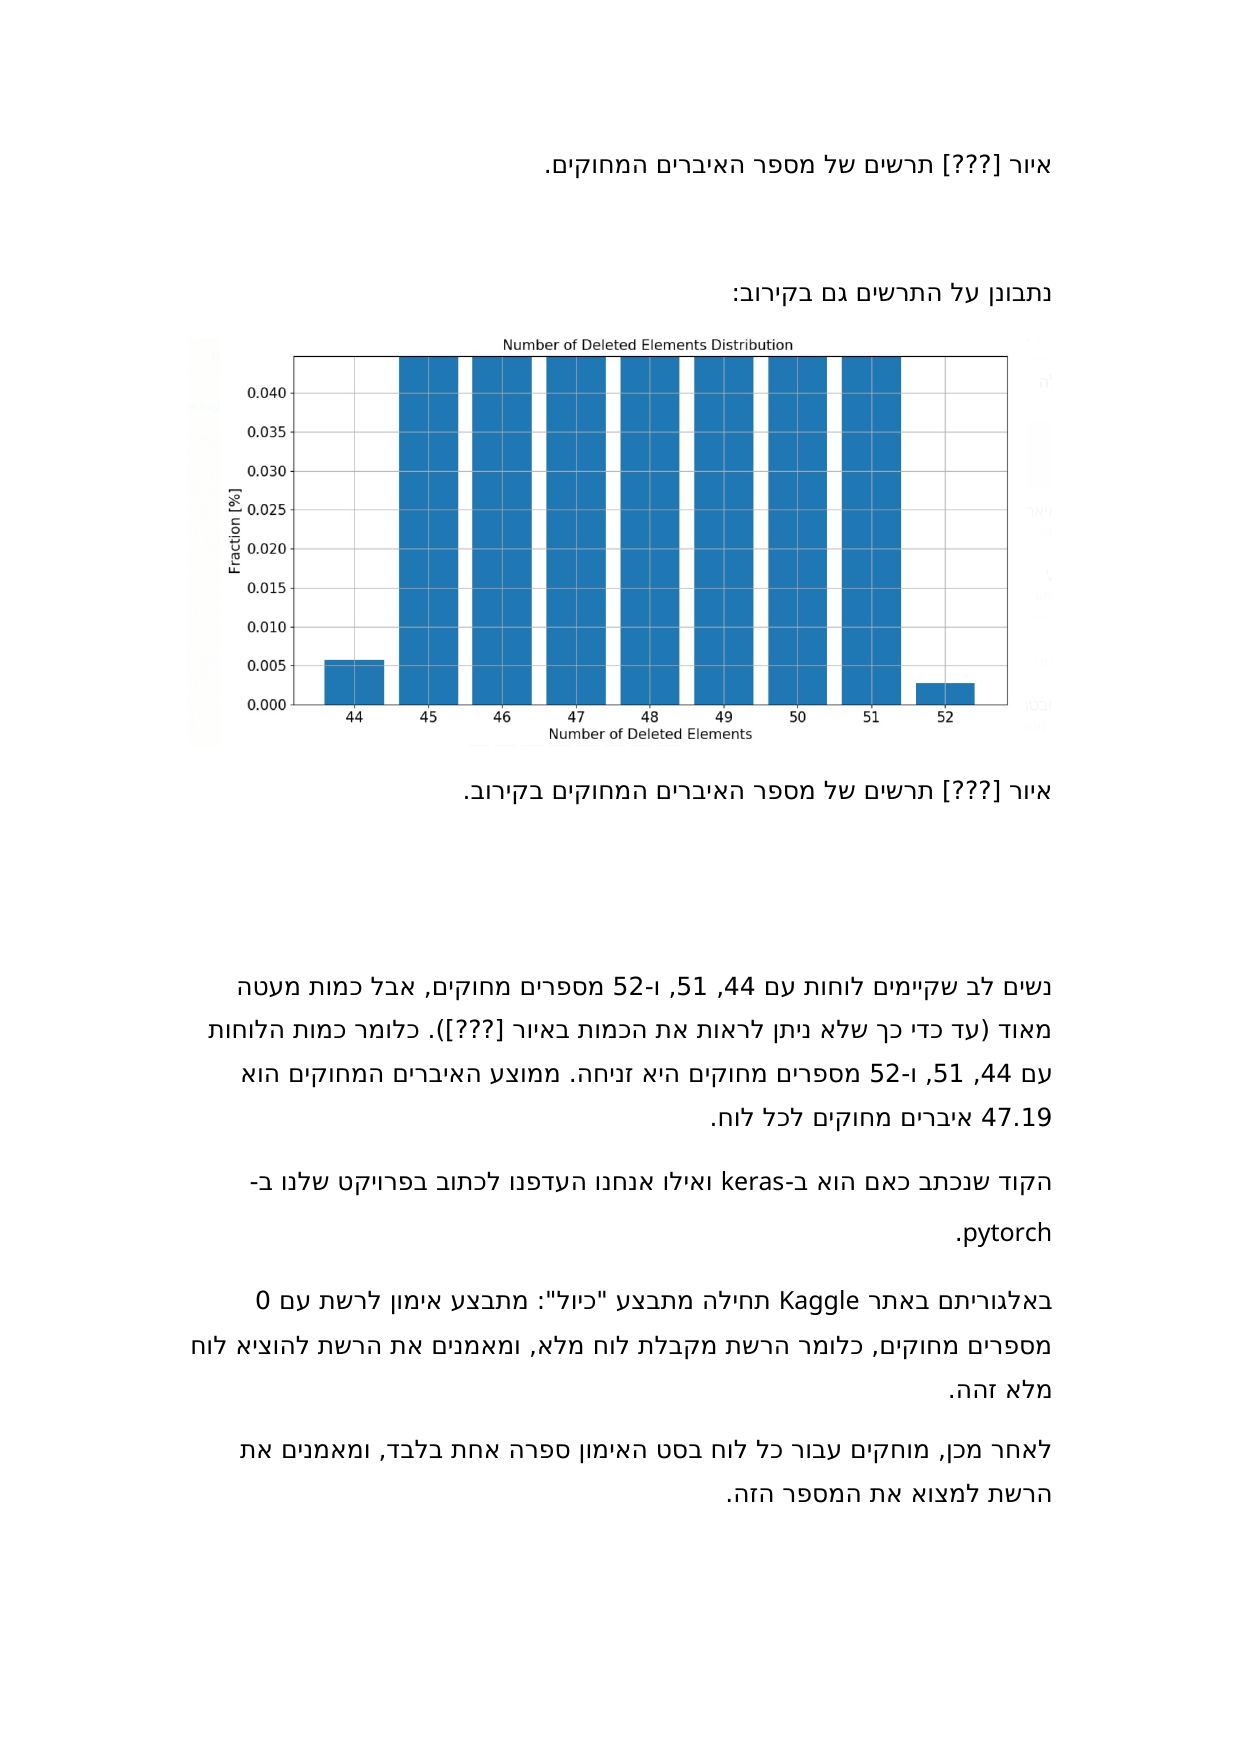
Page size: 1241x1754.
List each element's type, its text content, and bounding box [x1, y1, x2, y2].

text הקוד שנכתב כאם הוא ב-keras ואילו אנחנו העדפנו לכתוב בפרויקט שלנו ב-pytorch. [187, 1164, 1053, 1249]
text נשים לב שקיימים לוחות עם 44, 51, ו-52 מספרים מחוקים, אבל כמות מעטה מאוד (עד כדי כך שלא ניתן לראות את הכמות באיור [???]). כלומר כמות הלוחות עם 44, 51, ו-52 מספרים מחוקים היא זניחה. ממוצע האיברים המחוקים הוא 47.19 איברים מחוקים לכל לוח. [187, 972, 1053, 1132]
text באלגוריתם באתר Kaggle תחילה מתבצע "כיול": מתבצע אימון לרשת עם 0 מספרים מחוקים, כלומר הרשת מקבלת לוח מלא, ומאמנים את הרשת להוציא לוח מלא זהה. [187, 1282, 1053, 1404]
text לאחר מכן, מוחקים עבור כל לוח בסט האימון ספרה אחת בלבד, ומאמנים את הרשת למצוא את המספר הזה. [187, 1435, 1053, 1508]
text איור [???] תרשים של מספר האיברים המחוקים. [187, 150, 1053, 179]
picture [187, 338, 1053, 746]
text נתבונן על התרשים גם בקירוב: [187, 278, 1053, 307]
text איור [???] תרשים של מספר האיברים המחוקים בקירוב. [187, 776, 1053, 805]
